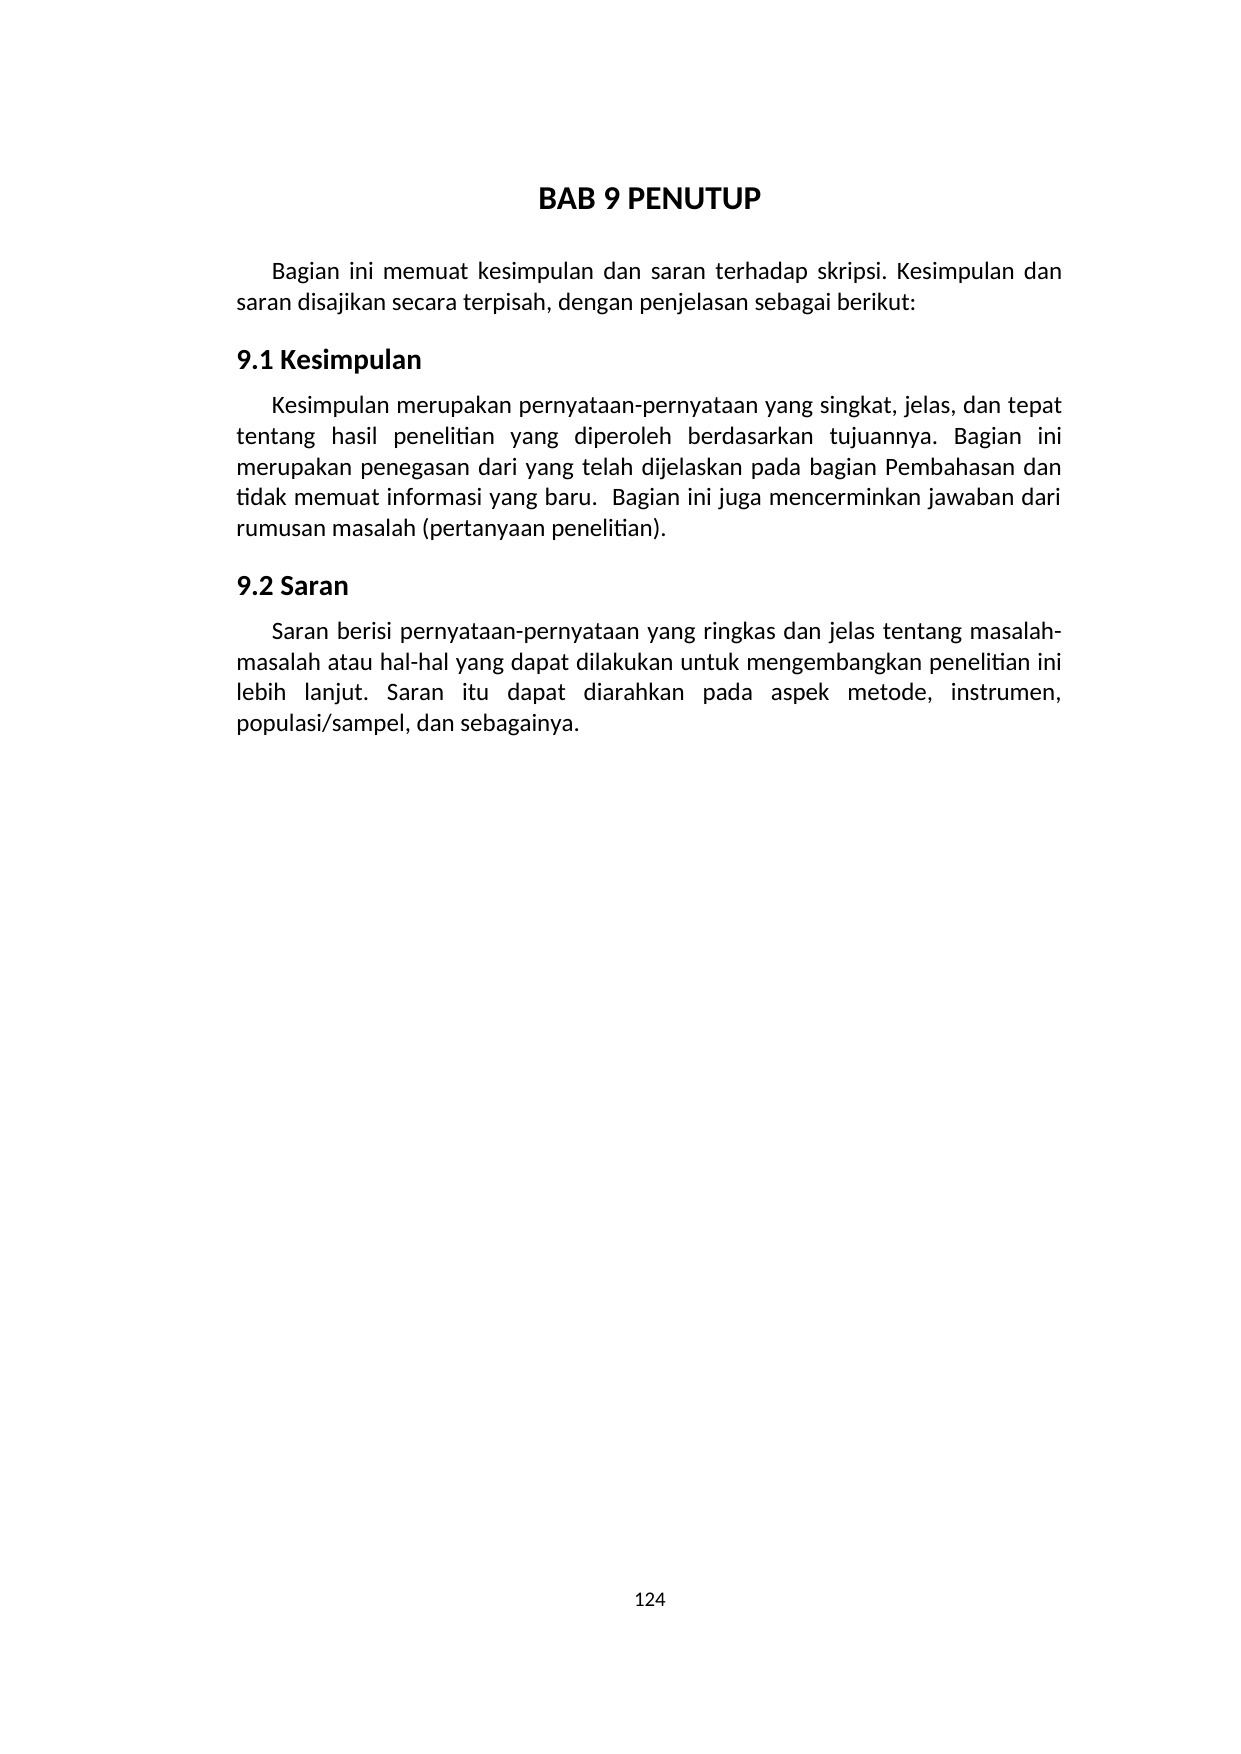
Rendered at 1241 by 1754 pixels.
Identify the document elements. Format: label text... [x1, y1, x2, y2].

subtitle Saran [236, 567, 1063, 603]
subtitle Penutup [236, 177, 1063, 218]
text Bagian ini memuat kesimpulan dan saran terhadap skripsi. Kesimpulan dan saran disajikan secara terpisah, dengan penjelasan sebagai berikut: [236, 255, 1063, 316]
subtitle Kesimpulan [236, 341, 1063, 377]
text Kesimpulan merupakan pernyataan-pernyataan yang singkat, jelas, dan tepat tentang hasil penelitian yang diperoleh berdasarkan tujuannya. Bagian ini merupakan penegasan dari yang telah dijelaskan pada bagian Pembahasan dan tidak memuat informasi yang baru. Bagian ini juga mencerminkan jawaban dari rumusan masalah (pertanyaan penelitian). [236, 389, 1063, 542]
text Saran berisi pernyataan-pernyataan yang ringkas dan jelas tentang masalah-masalah atau hal-hal yang dapat dilakukan untuk mengembangkan penelitian ini lebih lanjut. Saran itu dapat diarahkan pada aspek metode, instrumen, populasi/sampel, dan sebagainya. [236, 615, 1063, 737]
